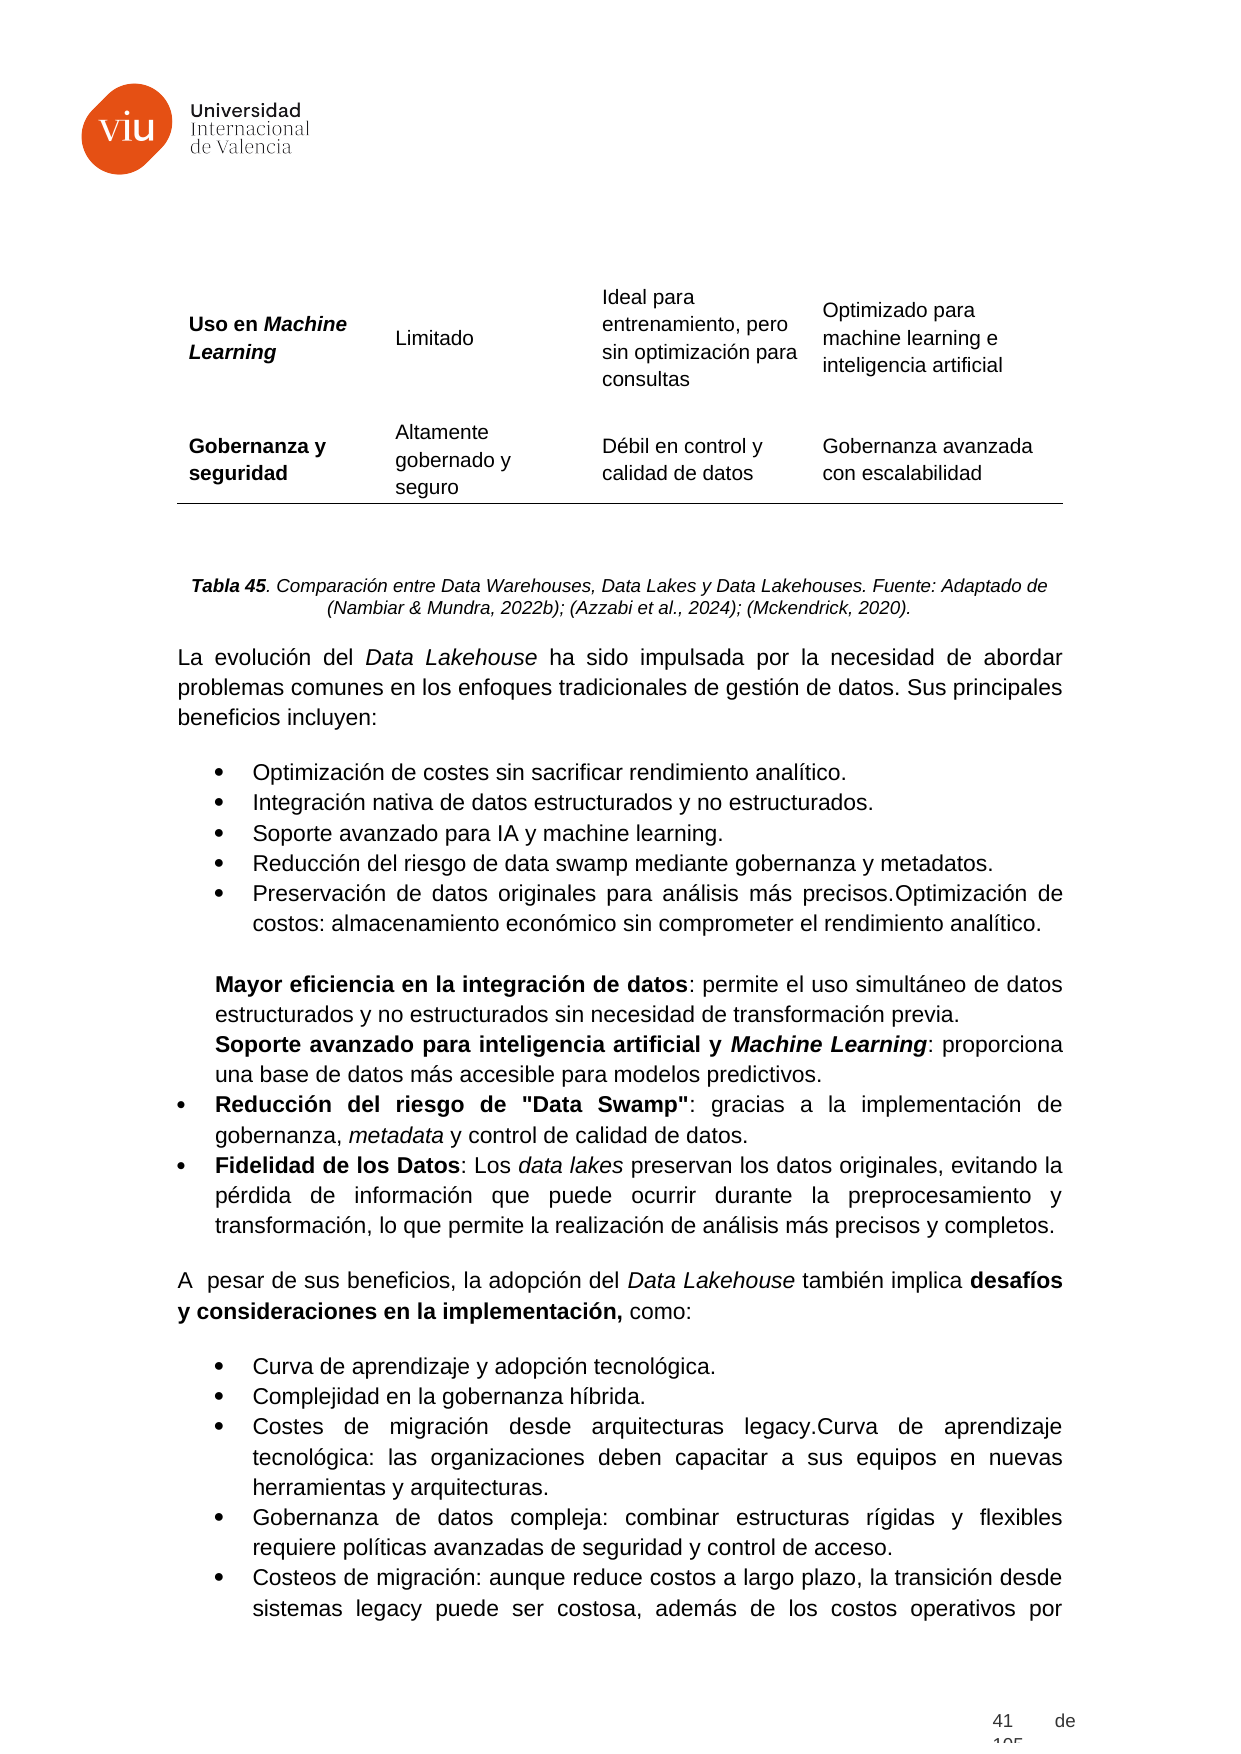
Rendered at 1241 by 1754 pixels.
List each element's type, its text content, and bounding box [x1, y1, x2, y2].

table_cell Optimizado para machine learning e inteligencia artificial [811, 260, 1063, 395]
text Tabla . Comparación entre Data Warehouses, Data Lakes y Data Lakehouses. Fuente: Adaptado de (Nambiar & Mundra, 2022b); (Azzabi et al., 2024); (Mckendrick, 2020). [177, 575, 1063, 618]
table_cell Limitado [384, 260, 591, 395]
table_cell Gobernanza avanzada con escalabilidad [811, 395, 1063, 503]
table_cell Uso en Machine Learning [177, 260, 384, 395]
table_cell Gobernanza y seguridad [177, 395, 384, 503]
table_cell Débil en control y calidad de datos [591, 395, 811, 503]
text La evolución del Data Lakehouse ha sido impulsada por la necesidad de abordar problemas comunes en los enfoques tradicionales de gestión de datos. Sus principales beneficios incluyen: [177, 643, 1063, 730]
table_cell Ideal para entrenamiento, pero sin optimización para consultas [591, 260, 811, 395]
picture [60, 62, 330, 197]
table_cell Altamente gobernado y seguro [384, 395, 591, 503]
text Apesar de sus beneficios, la adopción del Data Lakehouse también implica desafíos y consideraciones en la implementación, como: [177, 1267, 1063, 1324]
